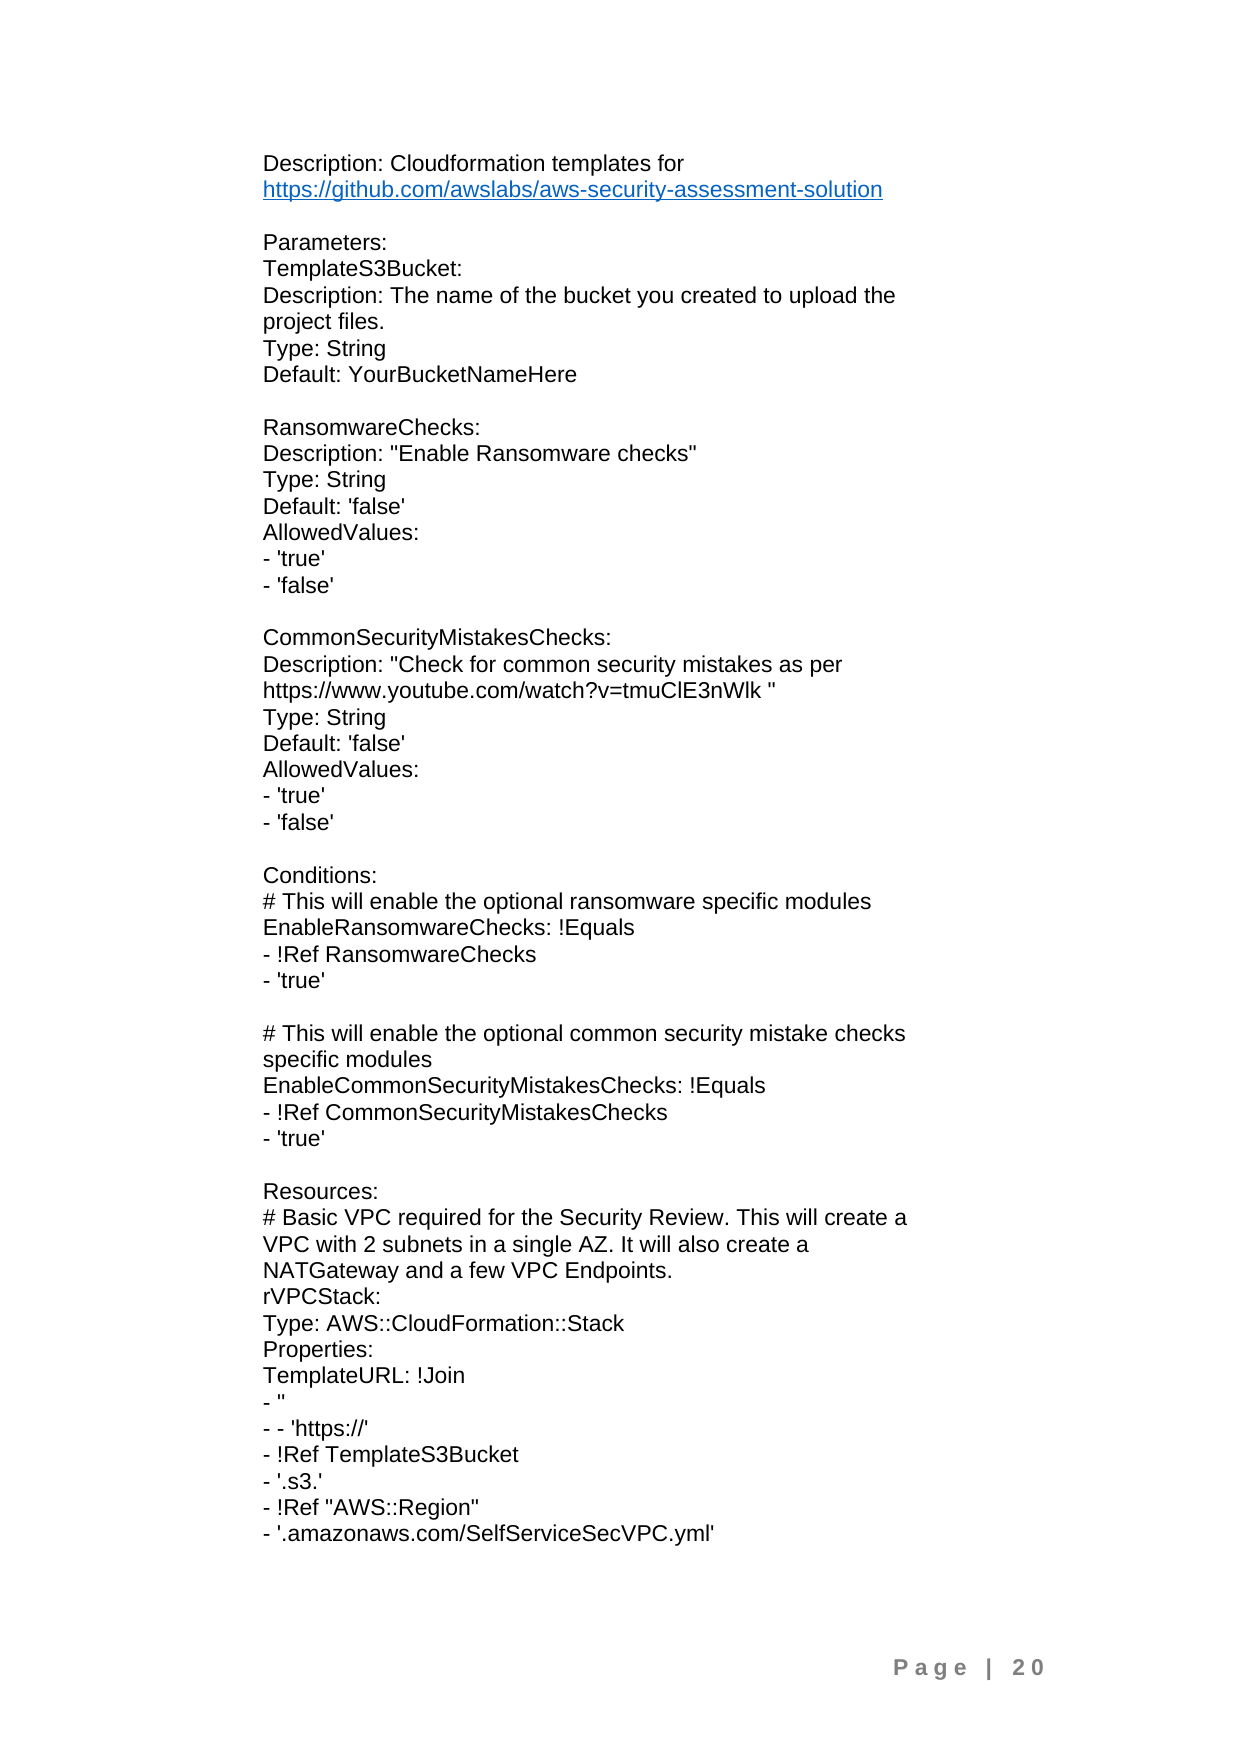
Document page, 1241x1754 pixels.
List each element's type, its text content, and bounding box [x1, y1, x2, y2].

text - !Ref CommonSecurityMistakesChecks [263, 1099, 945, 1125]
text - !Ref "AWS::Region" [263, 1494, 945, 1520]
text TemplateURL: !Join [263, 1362, 945, 1389]
text # Basic VPC required for the Security Review. This will create a VPC with 2 subnets in a single AZ. It will also create a NATGateway and a few VPC Endpoints. [263, 1204, 945, 1283]
text rVPCStack: [263, 1283, 945, 1309]
text Parameters: [263, 229, 945, 255]
text TemplateS3Bucket: [263, 255, 945, 282]
text Type: String [263, 334, 945, 361]
text - - 'https://' [263, 1415, 945, 1441]
text Type: String [263, 466, 945, 493]
text AllowedValues: [263, 519, 945, 545]
text - 'true' [263, 1125, 945, 1151]
text Type: AWS::CloudFormation::Stack [263, 1309, 945, 1336]
text CommonSecurityMistakesChecks: [263, 624, 945, 651]
text AllowedValues: [263, 756, 945, 782]
text - 'true' [263, 545, 945, 572]
text RansomwareChecks: [263, 413, 945, 440]
text Properties: [263, 1336, 945, 1362]
text - '.s3.' [263, 1468, 945, 1494]
text EnableCommonSecurityMistakesChecks: !Equals [263, 1072, 945, 1099]
text - !Ref TemplateS3Bucket [263, 1441, 945, 1468]
text - 'true' [263, 782, 945, 809]
text Conditions: [263, 862, 945, 888]
text Description: The name of the bucket you created to upload the project files. [263, 282, 945, 334]
text Type: String [263, 703, 945, 730]
text - '' [263, 1389, 945, 1415]
text - 'false' [263, 809, 945, 835]
text Description: Cloudformation templates for https://github.com/awslabs/aws-security-assessment-solution [263, 150, 945, 203]
text # This will enable the optional common security mistake checks specific modules [263, 1020, 945, 1072]
text - '.amazonaws.com/SelfServiceSecVPC.yml' [263, 1520, 945, 1547]
text Default: YourBucketNameHere [263, 361, 945, 387]
text - 'true' [263, 967, 945, 993]
text Description: "Enable Ransomware checks" [263, 440, 945, 466]
text Default: 'false' [263, 493, 945, 519]
text Default: 'false' [263, 730, 945, 756]
text - !Ref RansomwareChecks [263, 941, 945, 967]
text - 'false' [263, 572, 945, 598]
text Description: "Check for common security mistakes as per https://www.youtube.com/watch?v=tmuClE3nWlk " [263, 651, 945, 703]
text Resources: [263, 1178, 945, 1204]
text # This will enable the optional ransomware specific modules [263, 888, 945, 914]
text EnableRansomwareChecks: !Equals [263, 914, 945, 941]
